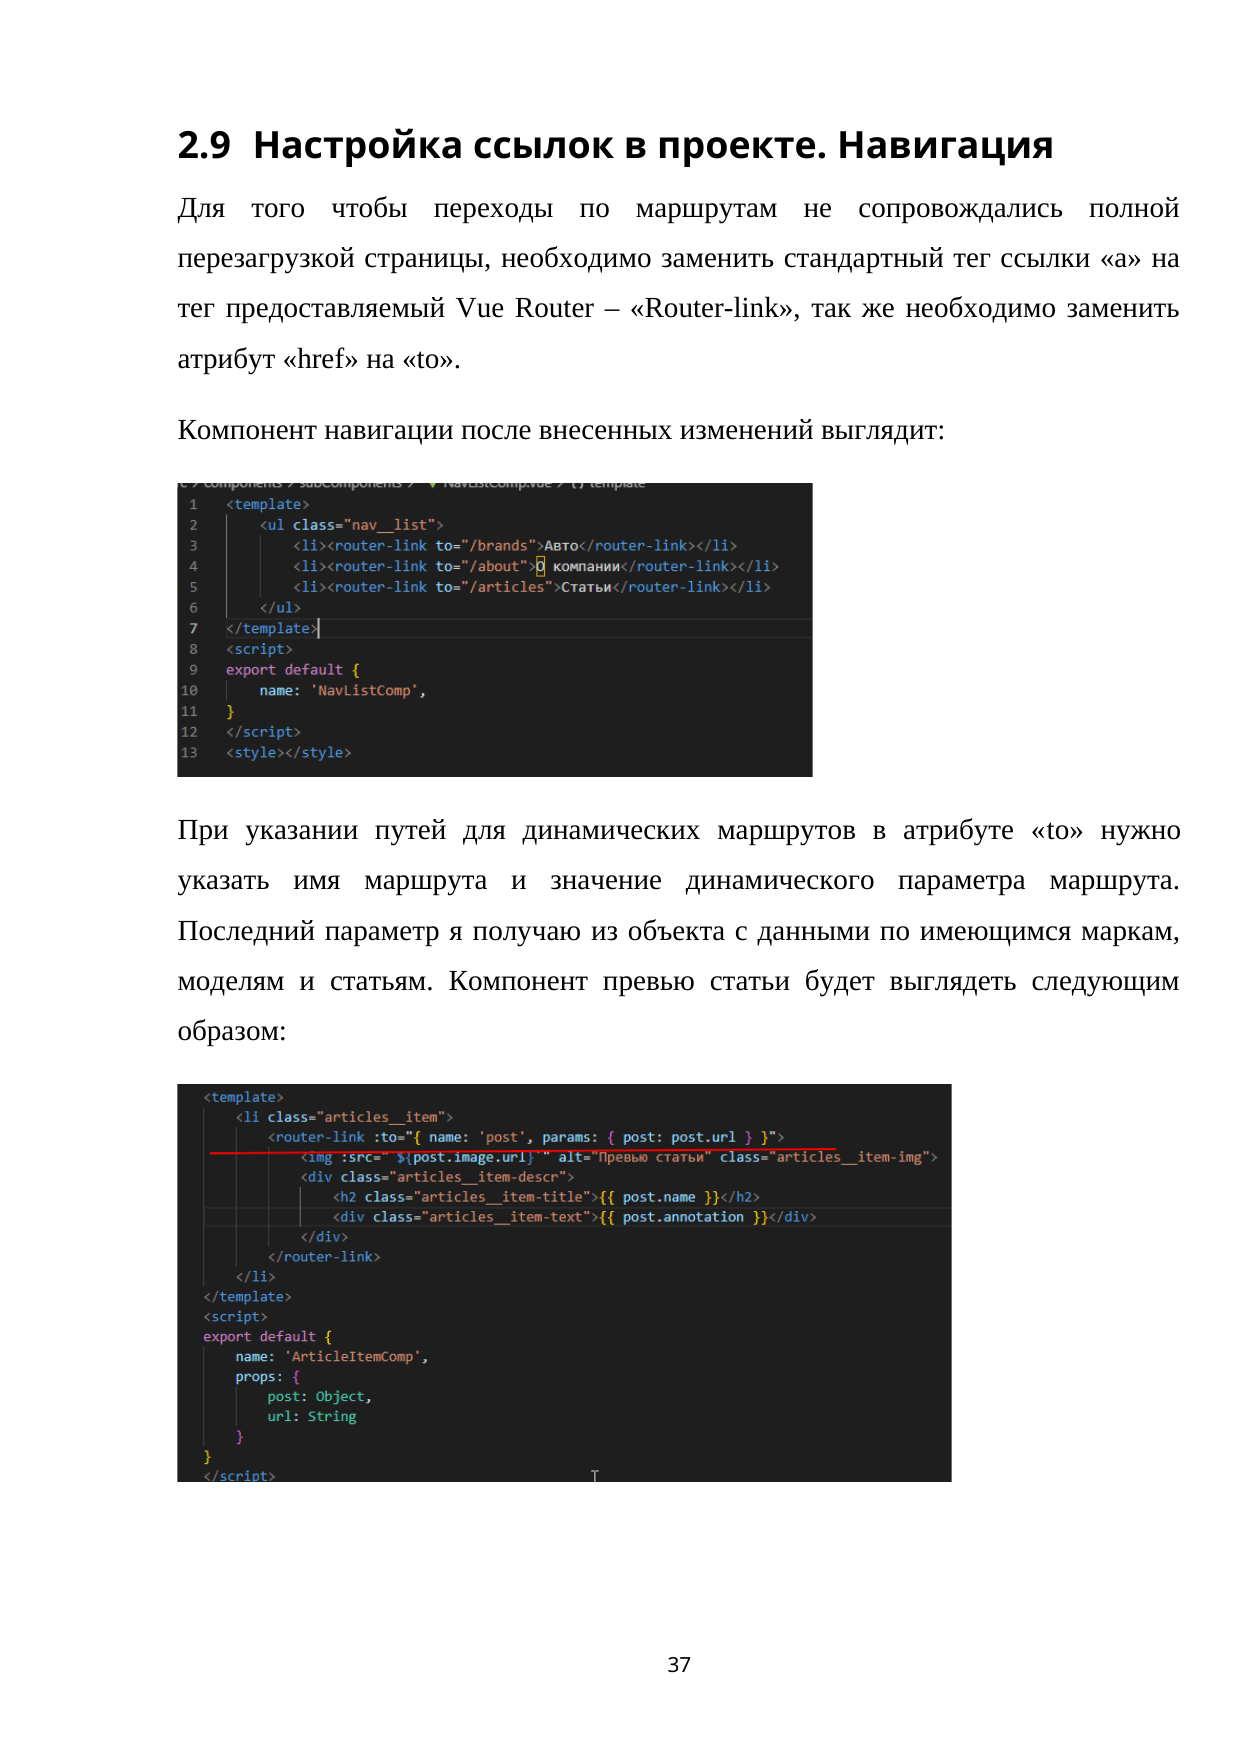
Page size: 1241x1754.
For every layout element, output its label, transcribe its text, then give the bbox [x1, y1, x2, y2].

picture [177, 1084, 952, 1482]
subtitle 2.9 Настройка ссылок в проекте. Навигация [177, 118, 1181, 169]
text При указании путей для динамических маршрутов в атрибуте «to» нужно указать имя маршрута и значение динамического параметра маршрута. Последний параметр я получаю из объекта с данными по имеющимся маркам, моделям и статьям. Компонент превью статьи будет выглядеть следующим образом: [177, 812, 1181, 1047]
text Для того чтобы переходы по маршрутам не сопровождались полной перезагрузкой страницы, необходимо заменить стандартный тег ссылки «a» на тег предоставляемый Vue Router – «Router-link», так же необходимо заменить атрибут «href» на «to». [177, 190, 1181, 374]
text Компонент навигации после внесенных изменений выглядит: [177, 412, 1181, 446]
picture [177, 483, 813, 777]
